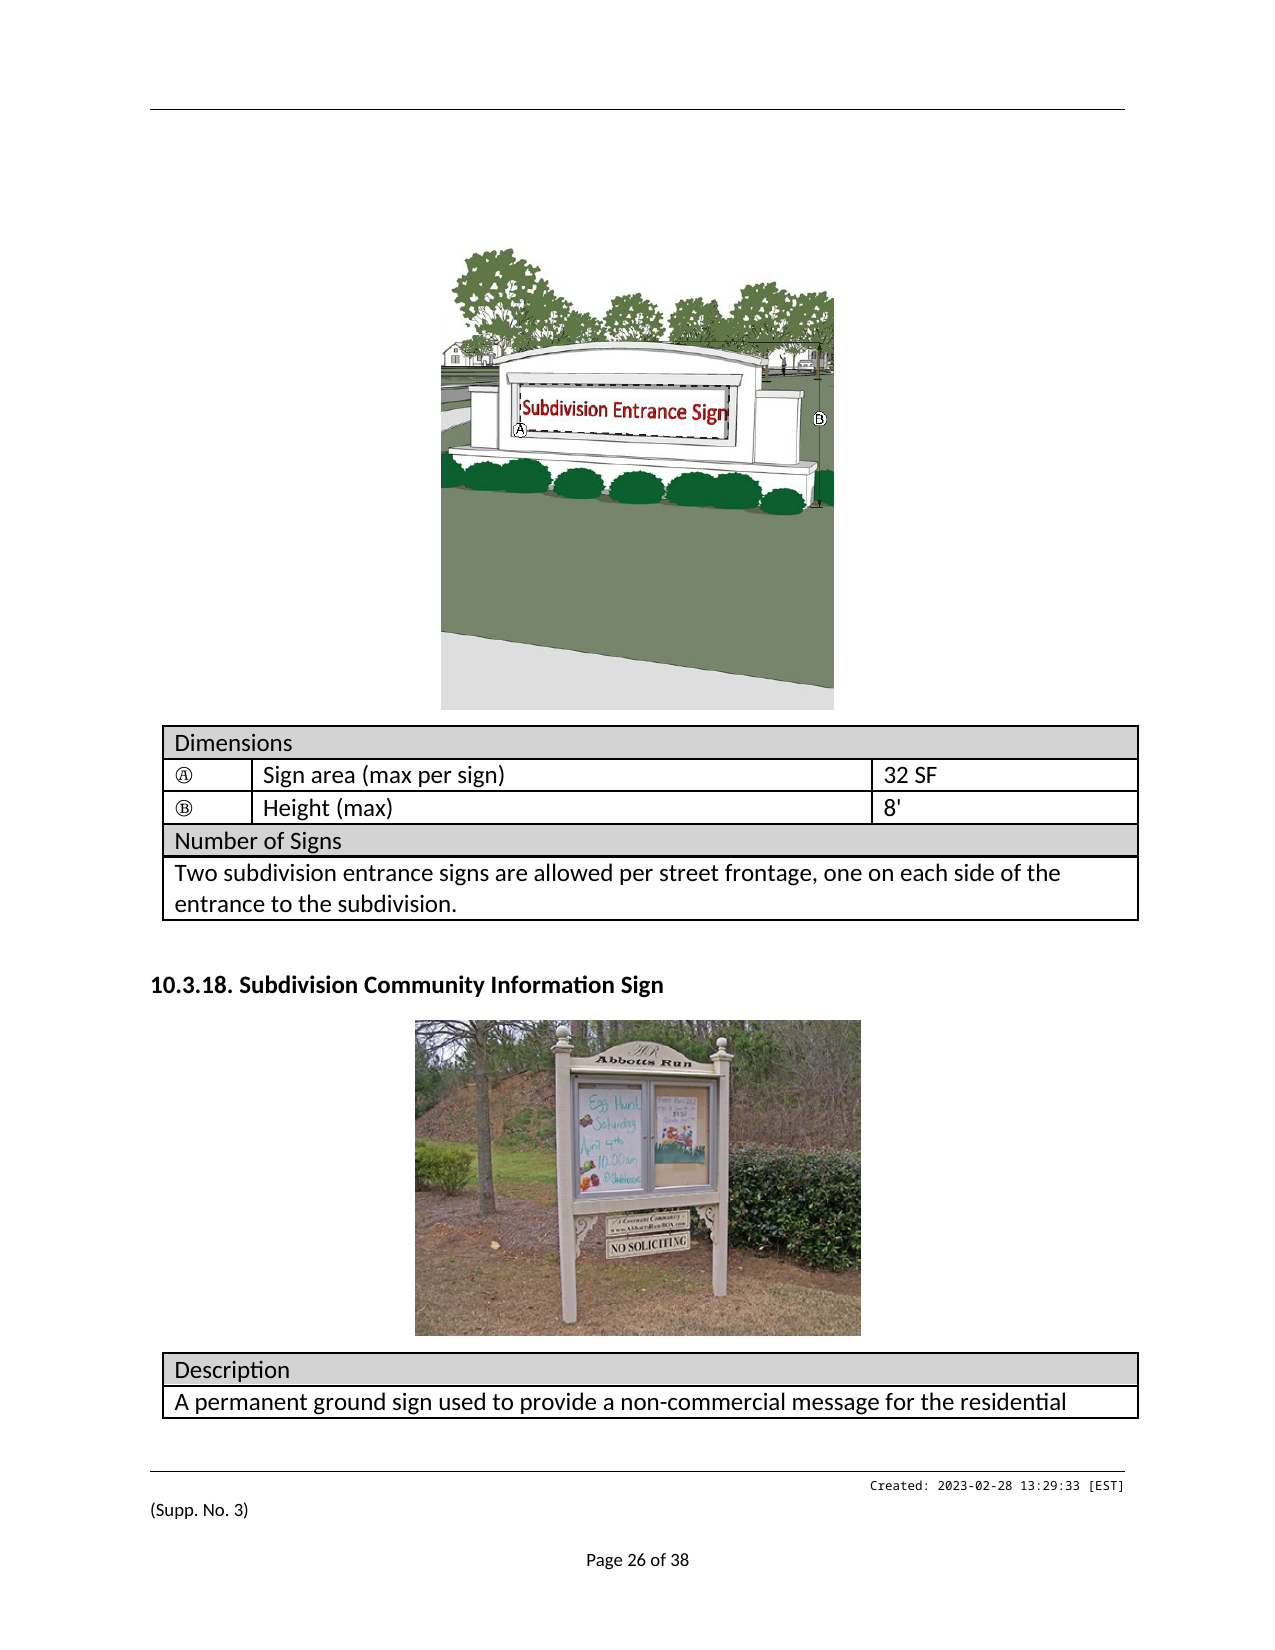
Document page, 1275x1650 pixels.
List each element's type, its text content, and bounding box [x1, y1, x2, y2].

table_cell Two subdivision entrance signs are allowed per street frontage, one on each side of the entrance to the subdivision. [164, 858, 1137, 918]
table_header Description [164, 1354, 1137, 1384]
table_cell Sign area (max per sign) [253, 760, 871, 790]
table_cell Ⓐ [164, 760, 251, 790]
text 10.3.18. Subdivision Community Information Sign [150, 969, 1125, 999]
table_cell 8' [873, 792, 1137, 823]
picture [438, 150, 837, 713]
table_cell Height (max) [253, 792, 871, 823]
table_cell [164, 1387, 1137, 1417]
picture [412, 1016, 863, 1340]
table_cell Number of Signs [164, 825, 1137, 855]
table_cell 32 SF [873, 760, 1137, 790]
table_cell Ⓑ [164, 792, 251, 823]
table_header Dimensions [164, 727, 1137, 758]
